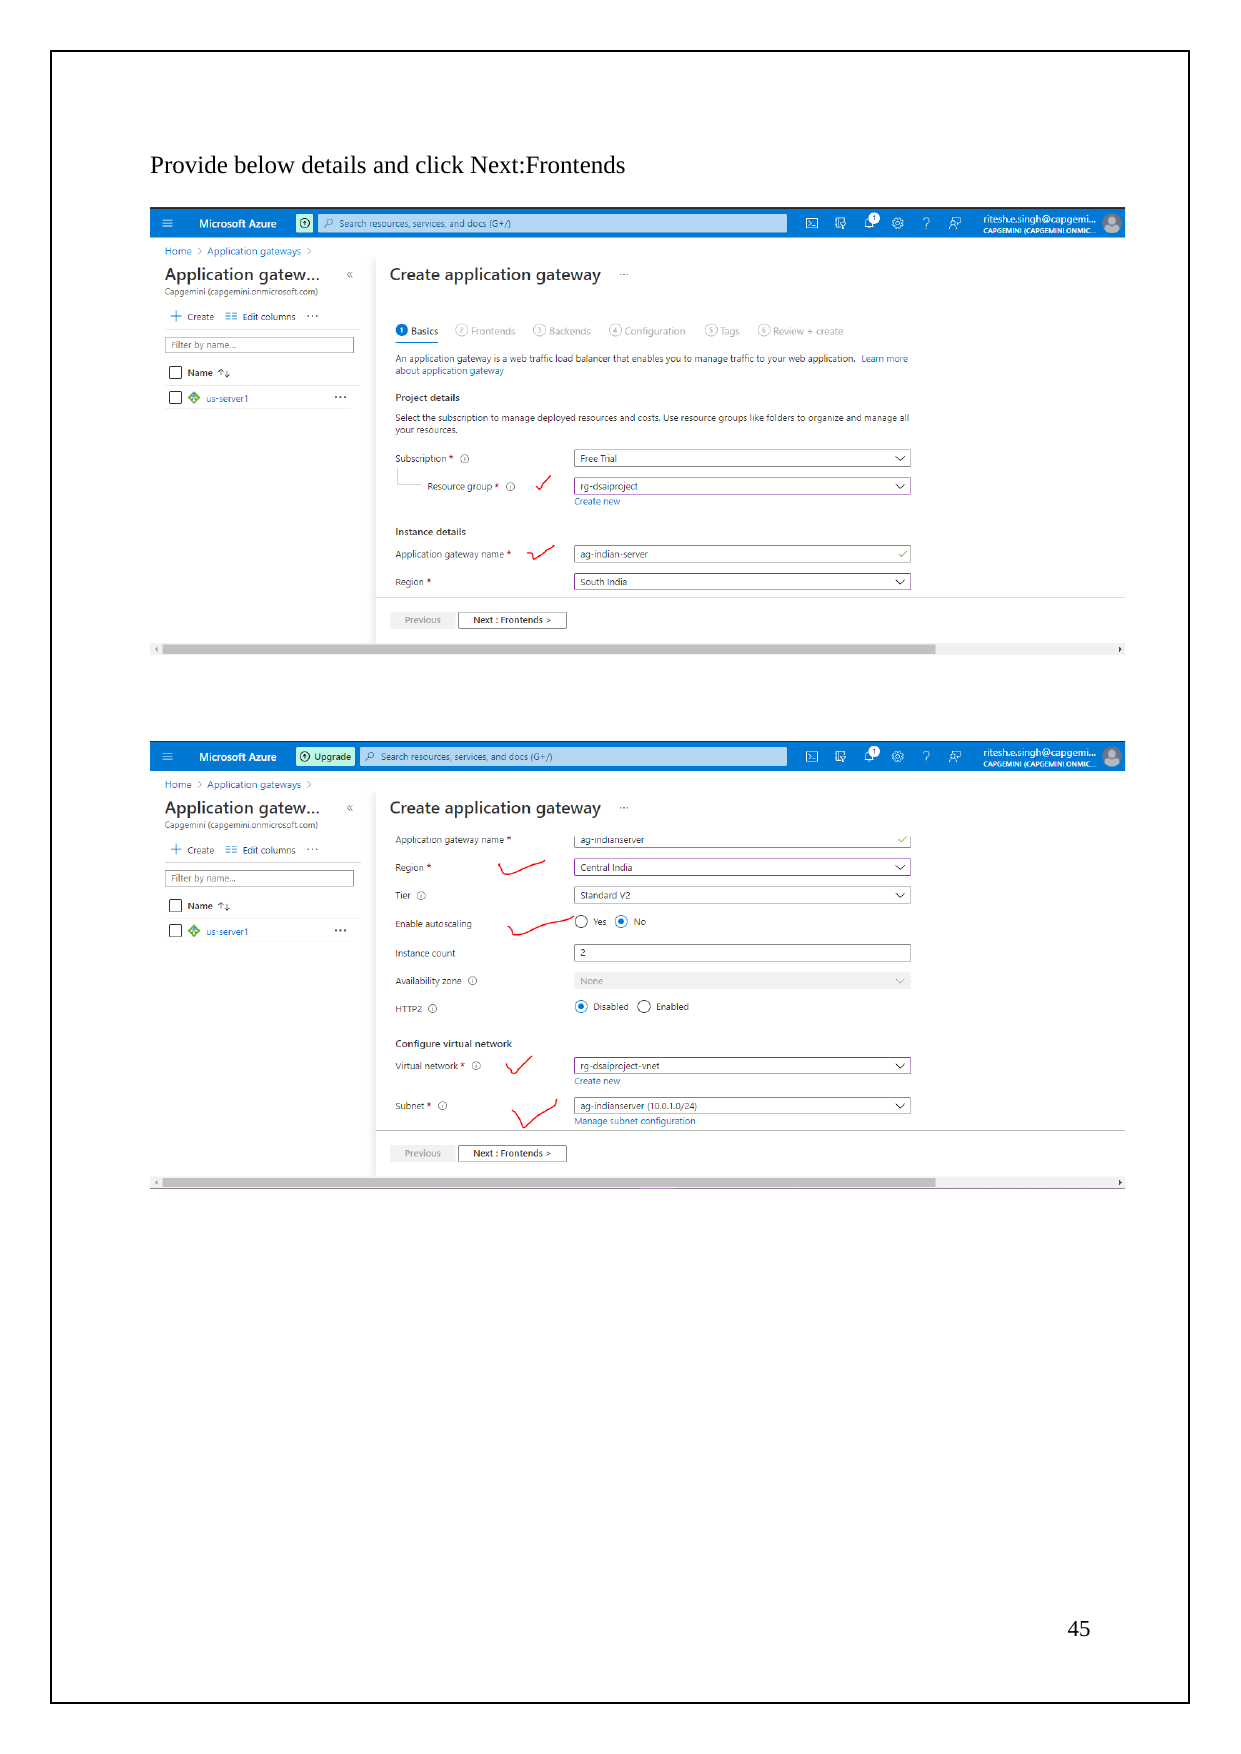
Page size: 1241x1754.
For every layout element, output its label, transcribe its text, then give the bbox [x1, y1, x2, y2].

text Provide below details and click Next:Frontends [150, 150, 1090, 179]
picture [150, 207, 1125, 655]
picture [150, 741, 1125, 1189]
